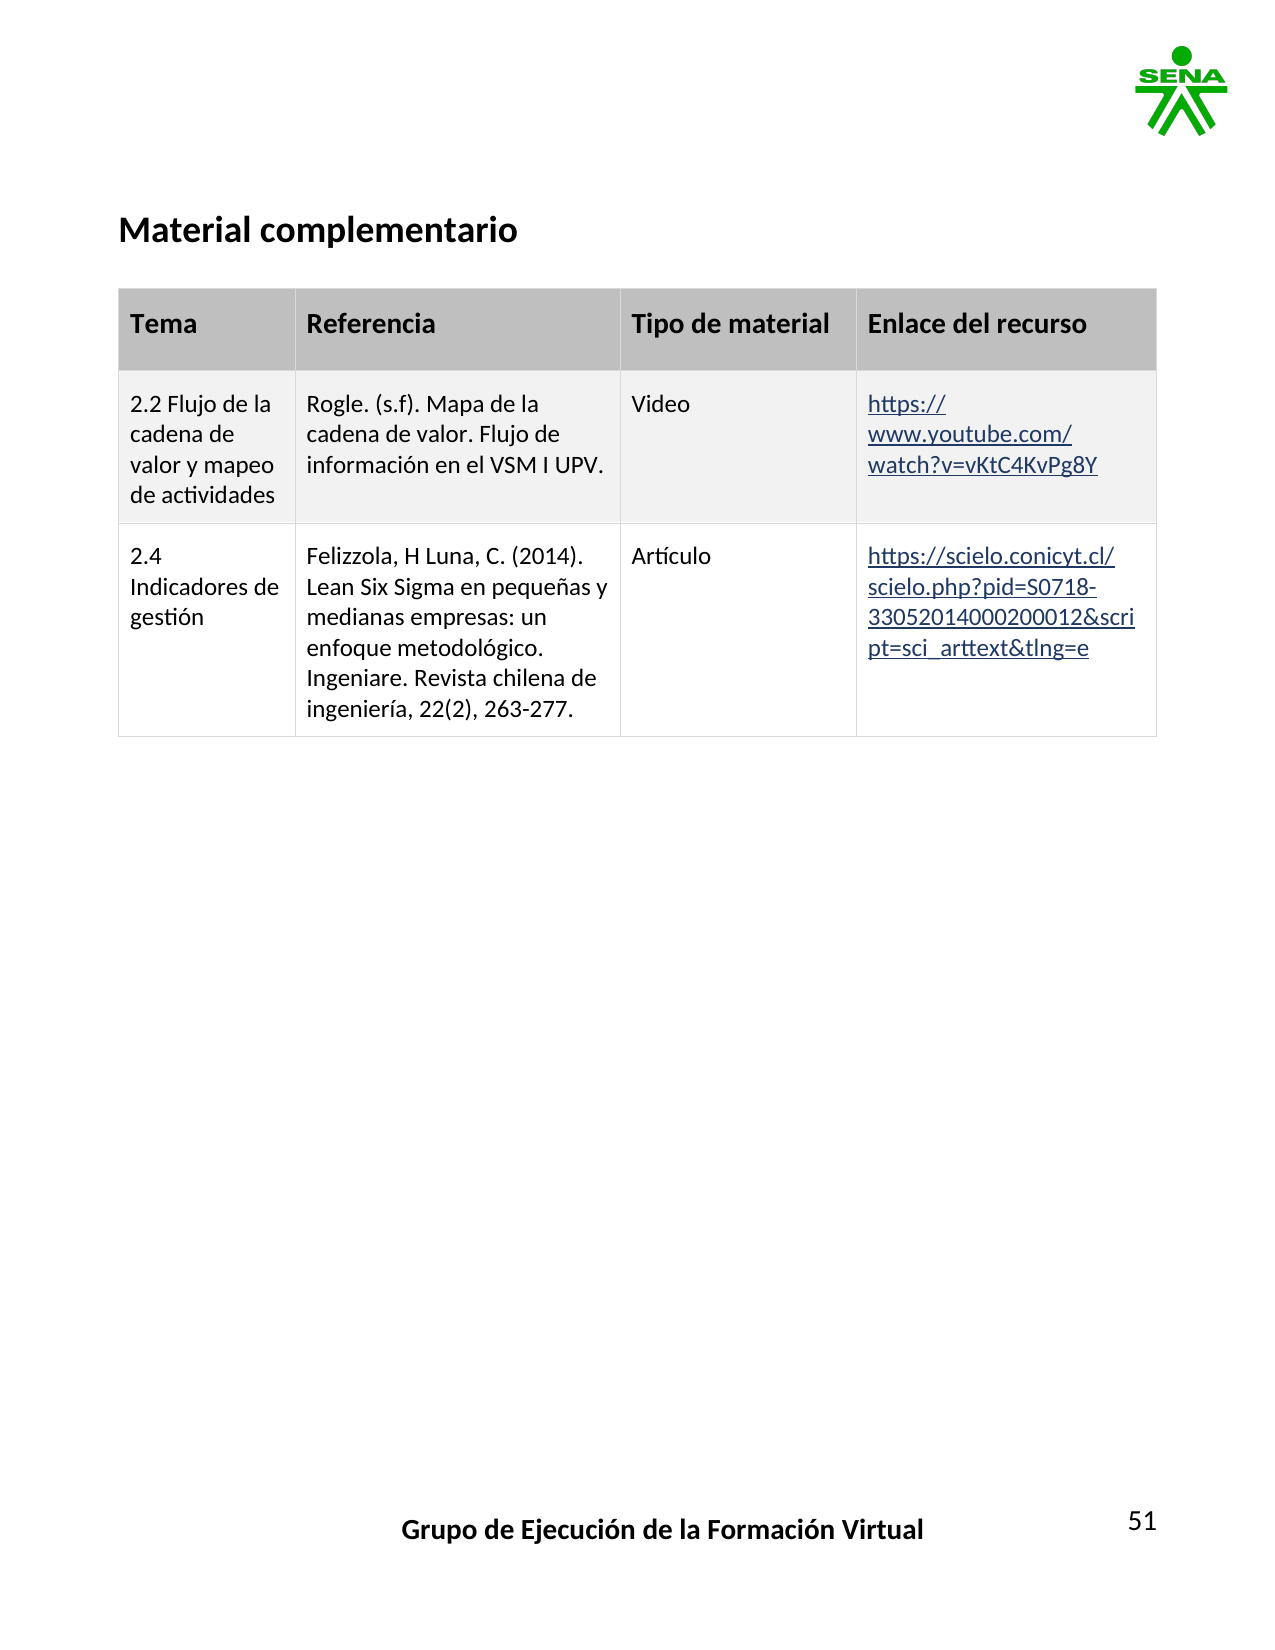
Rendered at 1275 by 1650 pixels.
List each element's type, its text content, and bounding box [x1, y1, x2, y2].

picture [1135, 46, 1228, 136]
table_cell Rogle. (s.f). Mapa de la cadena de valor. Flujo de información en el VSM I UPV. [296, 371, 620, 522]
table_cell Artículo [621, 524, 856, 736]
table_cell 2.4 Indicadores de gestión [119, 524, 295, 736]
table_cell 2.2 Flujo de la cadena de valor y mapeo de actividades [119, 371, 295, 522]
table_cell Felizzola, H Luna, C. (2014). Lean Six Sigma en pequeñas y medianas empresas: un enfoque metodológico. Ingeniare. Revista chilena de ingeniería, 22(2), 263-277. [296, 524, 620, 736]
table_header Enlace del recurso [857, 289, 1156, 370]
table_cell https://www.youtube.com/watch?v=vKtC4KvPg8Y [857, 371, 1156, 522]
table_header Tema [119, 289, 295, 370]
table_cell https://scielo.conicyt.cl/scielo.php?pid=S0718-33052014000200012&script=sci_arttext&tlng=e [857, 524, 1156, 736]
table_cell Video [621, 371, 856, 522]
table_header Tipo de material [621, 289, 856, 370]
text Material complementario [118, 206, 1157, 252]
table_header Referencia [296, 289, 620, 370]
